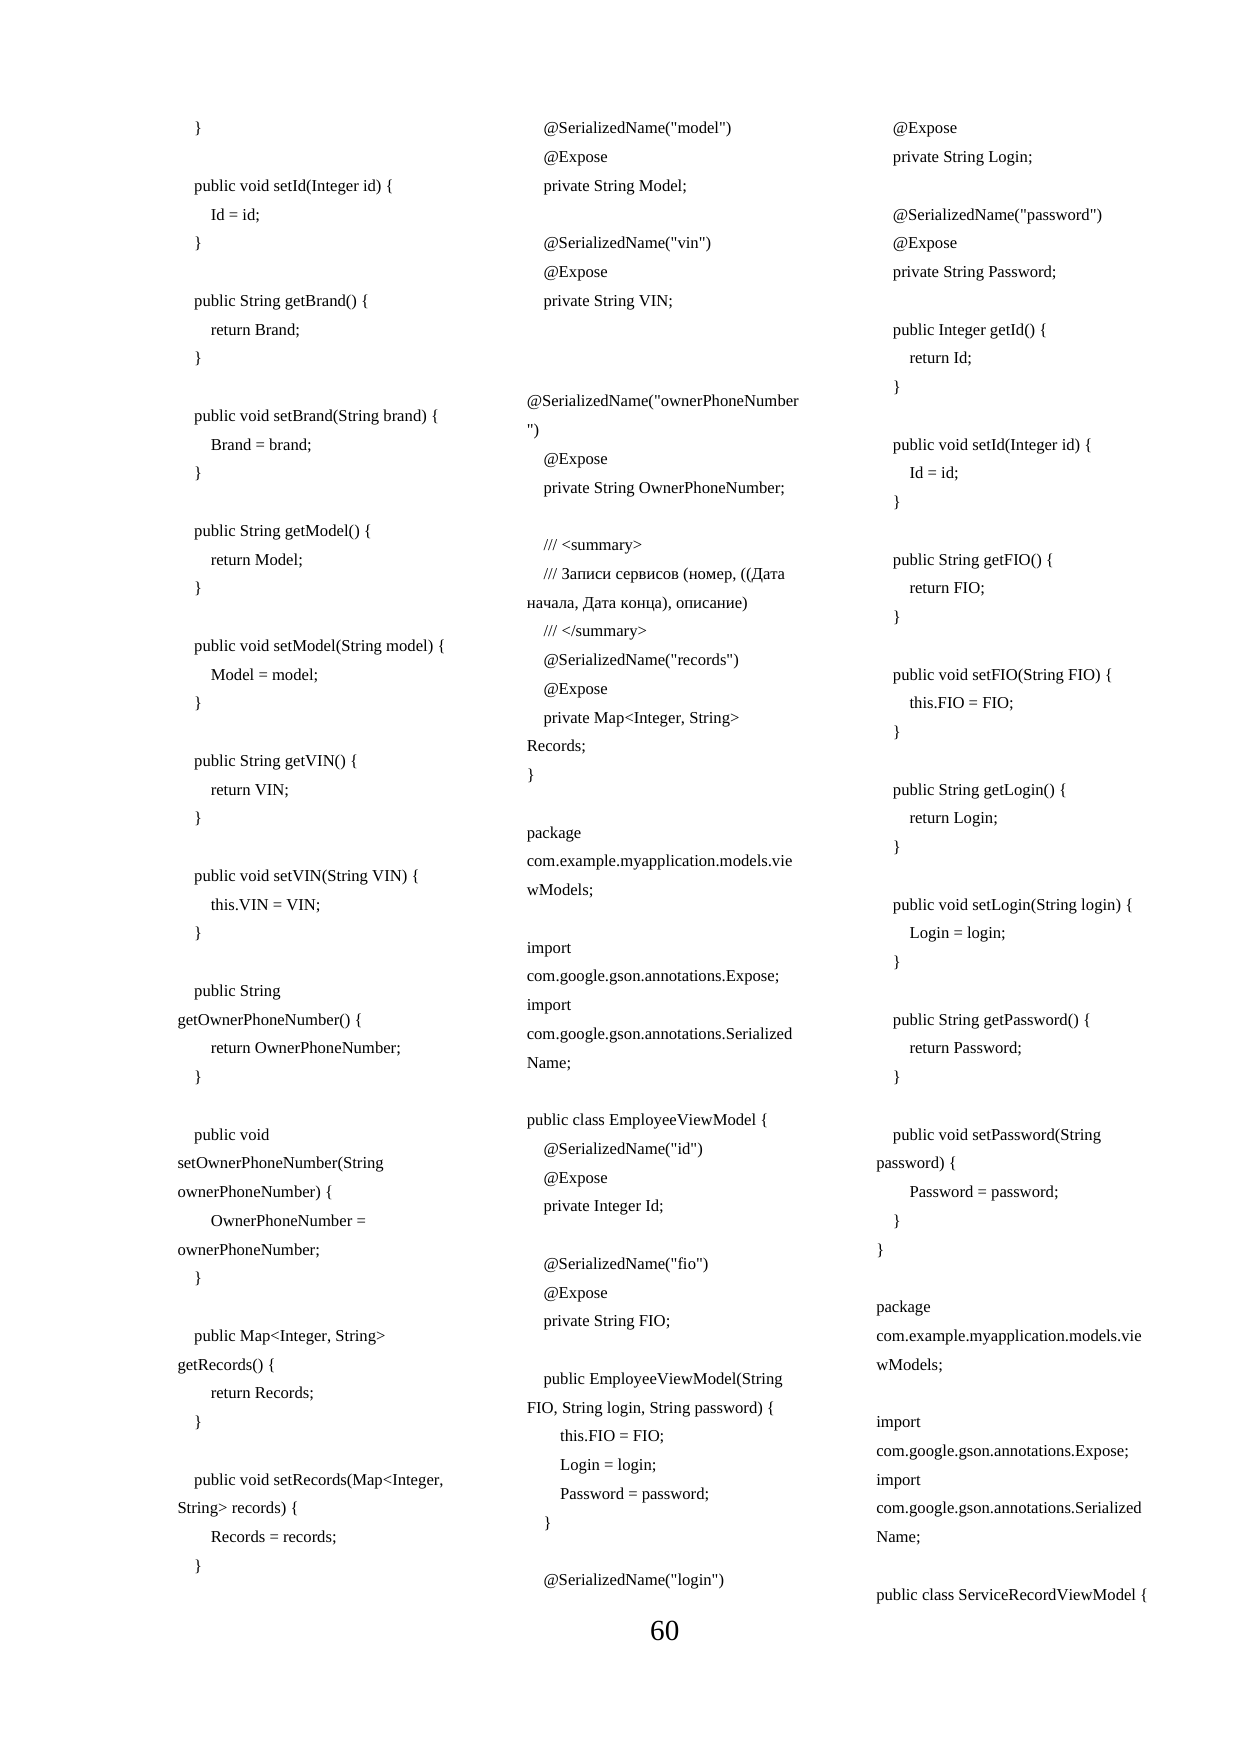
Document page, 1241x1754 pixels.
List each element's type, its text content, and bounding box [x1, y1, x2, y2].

text package com.example.myapplication.models.viewModels; import com.google.gson.annotations.Expose; import com.google.gson.annotations.SerializedName; public class EmployeeViewModel { @SerializedName("id") @Expose private Integer Id; @SerializedName("fio") @Expose private String FIO; public EmployeeViewModel(String FIO, String login, String password) { this.FIO = FIO; Login = login; Password = password; } @SerializedName("login") @Expose private String Login; @SerializedName("password") @Expose private String Password; public Integer getId() { return Id; } public void setId(Integer id) { Id = id; } public String getFIO() { return FIO; } public void setFIO(String FIO) { this.FIO = FIO; } public String getLogin() { return Login; } public void setLogin(String login) { Login = login; } public String getPassword() { return Password; } public void setPassword(String password) { Password = password; } } [527, 822, 802, 1589]
text package com.example.myapplication.models.viewModels; import com.google.gson.annotations.Expose; import com.google.gson.annotations.SerializedName; public class EmployeeViewModel { @SerializedName("id") @Expose private Integer Id; @SerializedName("fio") @Expose private String FIO; public EmployeeViewModel(String FIO, String login, String password) { this.FIO = FIO; Login = login; Password = password; } @SerializedName("login") @Expose private String Login; @SerializedName("password") @Expose private String Password; public Integer getId() { return Id; } public void setId(Integer id) { Id = id; } public String getFIO() { return FIO; } public void setFIO(String FIO) { this.FIO = FIO; } public String getLogin() { return Login; } public void setLogin(String login) { Login = login; } public String getPassword() { return Password; } public void setPassword(String password) { Password = password; } } [876, 118, 1152, 1258]
